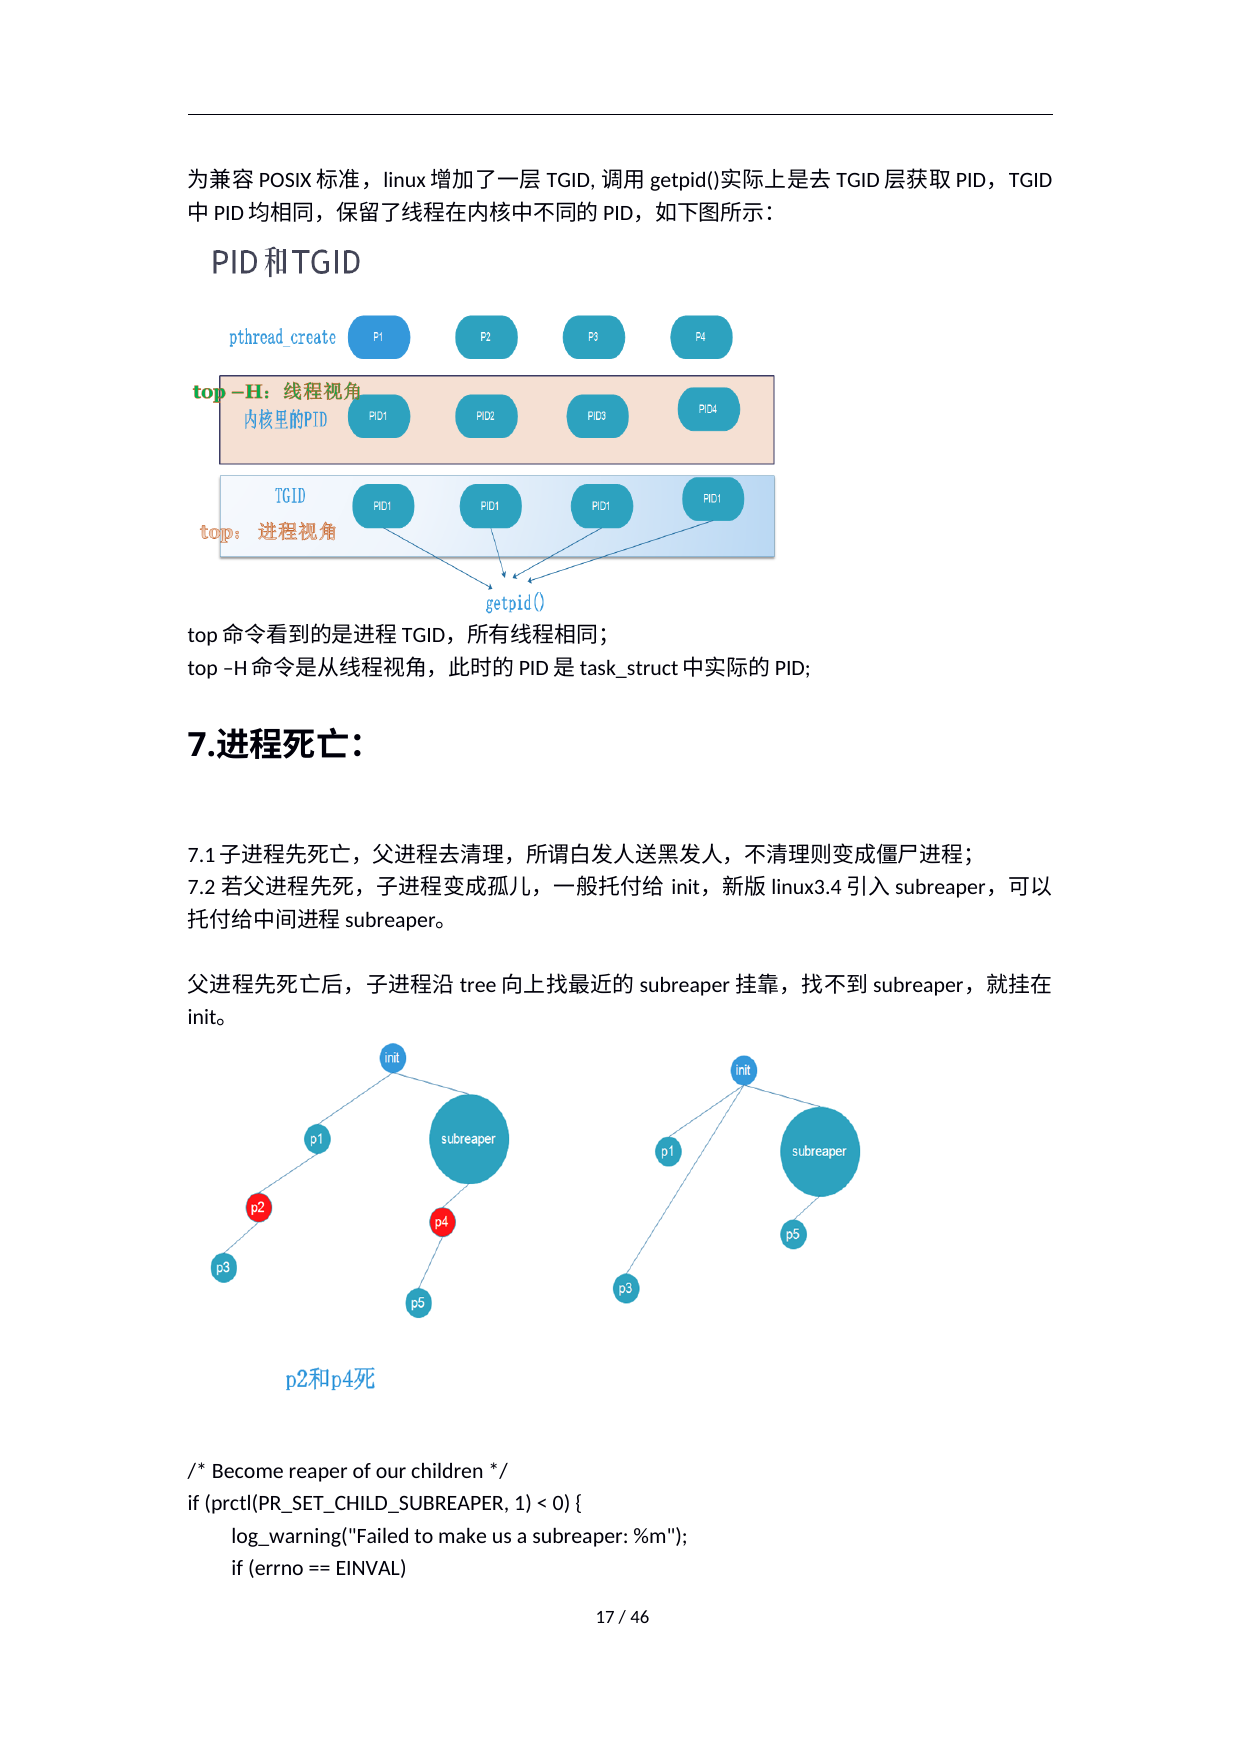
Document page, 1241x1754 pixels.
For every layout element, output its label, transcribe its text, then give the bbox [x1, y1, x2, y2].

text log_warning("Failed to make us a subreaper: %m"); [187, 1519, 1053, 1551]
text 父进程先死亡后，子进程沿tree向上找最近的subreaper挂靠，找不到subreaper，就挂在init。 [187, 966, 1053, 1031]
text 为兼容POSIX标准，linux增加了一层TGID, 调用getpid()实际上是去TGID层获取PID，TGID中PID均相同，保留了线程在内核中不同的PID，如下图所示： [187, 162, 1053, 227]
picture [187, 1031, 889, 1397]
picture [187, 227, 778, 615]
text 7.1子进程先死亡，父进程去清理，所谓白发人送黑发人，不清理则变成僵尸进程； [187, 836, 1053, 869]
text /* Become reaper of our children */ [187, 1454, 1053, 1486]
text if (errno == EINVAL) [187, 1551, 1053, 1584]
text 7.2 若父进程先死，子进程变成孤儿，一般托付给init，新版linux3.4引入subreaper，可以托付给中间进程subreaper。 [187, 869, 1053, 934]
subtitle 7.进程死亡： [187, 709, 1053, 774]
text top –H命令是从线程视角，此时的PID是task_struct中实际的PID; [187, 649, 1053, 682]
text if (prctl(PR_SET_CHILD_SUBREAPER, 1) < 0) { [187, 1486, 1053, 1519]
text top命令看到的是进程TGID，所有线程相同； [187, 617, 1053, 649]
